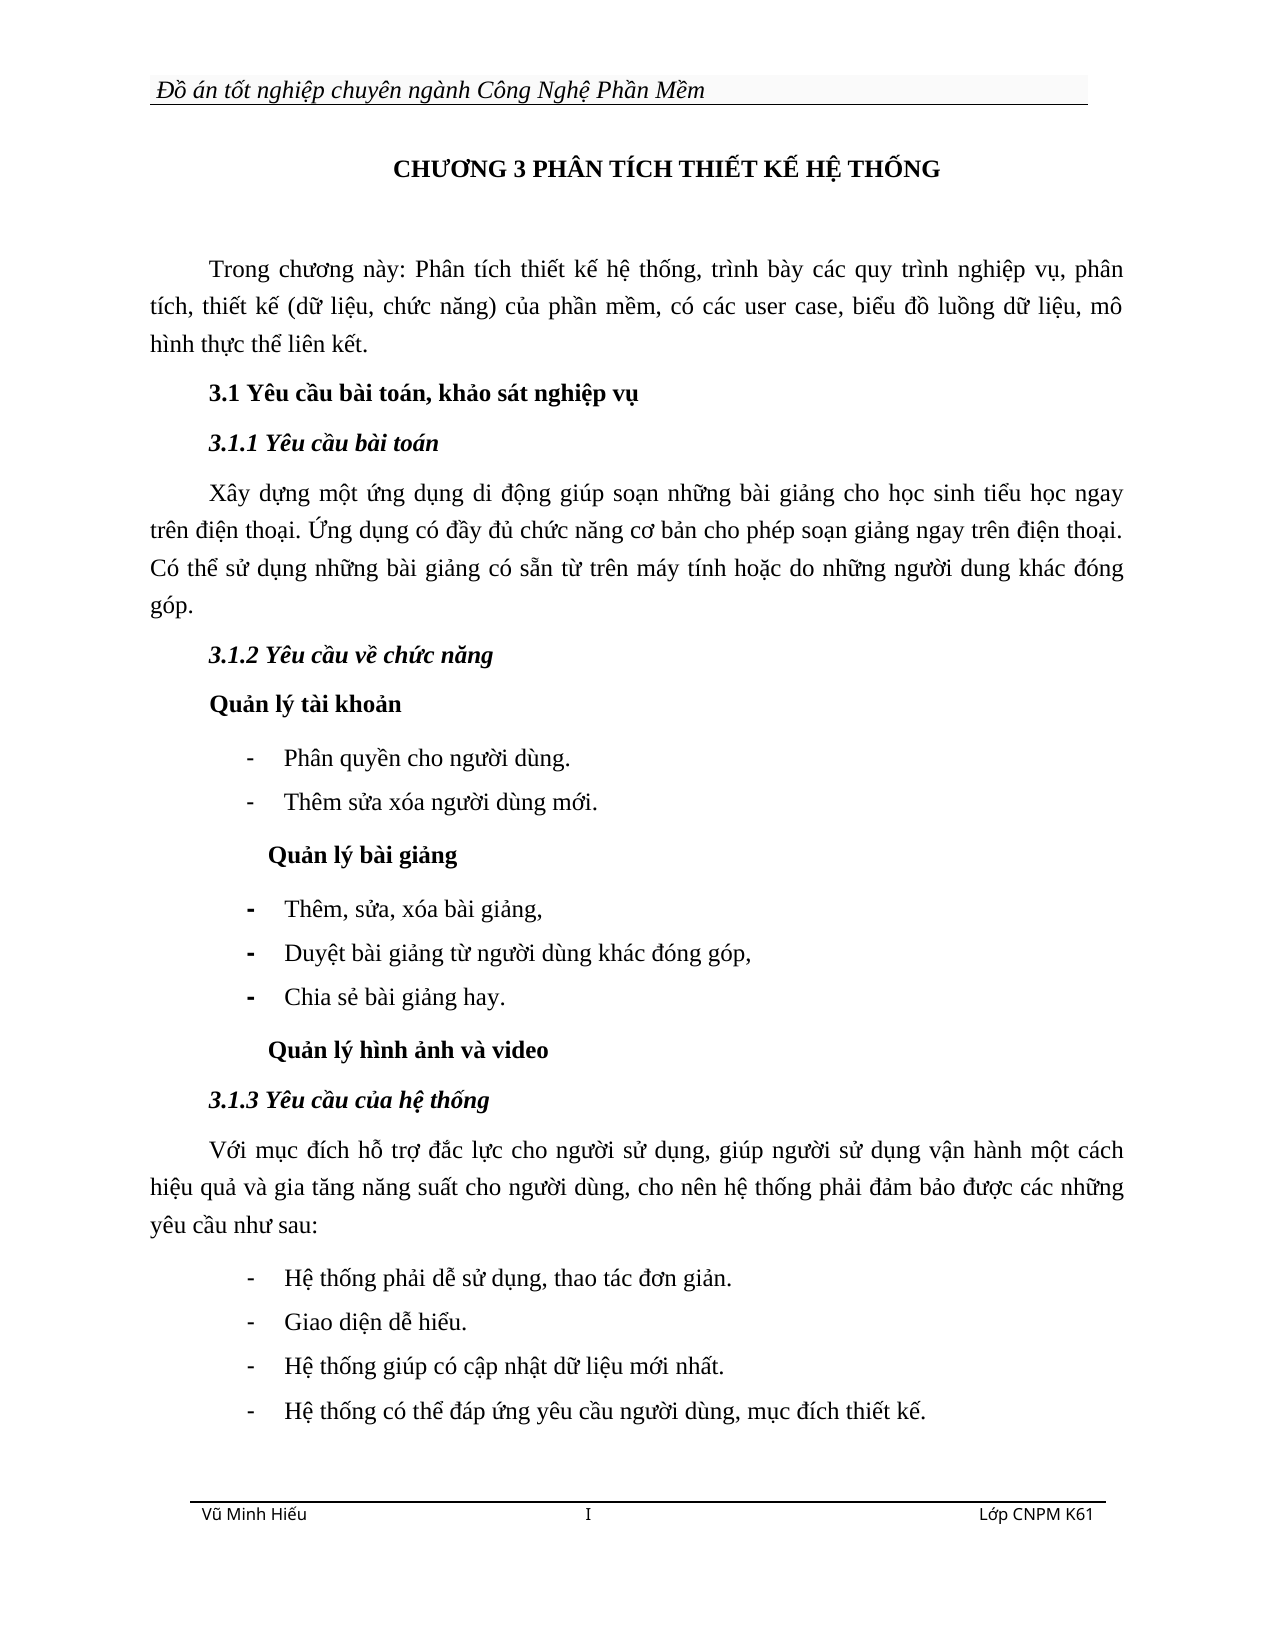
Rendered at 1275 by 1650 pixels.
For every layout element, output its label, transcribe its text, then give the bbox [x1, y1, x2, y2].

subtitle PHÂN TÍCH THIẾT KẾ HỆ THỐNG [150, 154, 1125, 183]
text Với mục đích hỗ trợ đắc lực cho người sử dụng, giúp người sử dụng vận hành một cách hiệu quả và gia tăng năng suất cho người dùng, cho nên hệ thống phải đảm bảo được các những yêu cầu như sau: [150, 1135, 1125, 1238]
subtitle Yêu cầu bài toán [150, 428, 1125, 457]
list Hệ thống phải dễ sử dụng, thao tác đơn giản. [247, 1259, 1125, 1293]
subtitle Yêu cầu bài toán, khảo sát nghiệp vụ [150, 378, 1125, 407]
text Quản lý bài giảng [208, 840, 1125, 869]
subtitle Yêu cầu của hệ thống [150, 1085, 1125, 1114]
list Giao diện dễ hiểu. [247, 1304, 1125, 1338]
text Xây dựng một ứng dụng di động giúp soạn những bài giảng cho học sinh tiểu học ngay trên điện thoại. Ứng dụng có đầy đủ chức năng cơ bản cho phép soạn giảng ngay trên điện thoại. Có thể sử dụng những bài giảng có sẵn từ trên máy tính hoặc do những người dung khác đóng góp. [150, 478, 1125, 619]
list Hệ thống có thể đáp ứng yêu cầu người dùng, mục đích thiết kế. [247, 1392, 1125, 1426]
list Thêm sửa xóa người dùng mới. [246, 784, 1125, 818]
list Duyệt bài giảng từ người dùng khác đóng góp, [247, 934, 1125, 968]
list Thêm, sửa, xóa bài giảng, [247, 890, 1125, 924]
text Quản lý hình ảnh và video [208, 1036, 1125, 1064]
list Chia sẻ bài giảng hay. [247, 979, 1125, 1013]
subtitle Yêu cầu về chức năng [150, 640, 1125, 668]
list Phân quyền cho người dùng. [246, 739, 1125, 773]
text Quản lý tài khoản [150, 689, 1125, 718]
list Hệ thống giúp có cập nhật dữ liệu mới nhất. [247, 1348, 1125, 1382]
text Trong chương này: Phân tích thiết kế hệ thống, trình bày các quy trình nghiệp vụ, phân tích, thiết kế (dữ liệu, chức năng) của phần mềm, có các user case, biểu đồ luồng dữ liệu, mô hình thực thể liên kết. [150, 254, 1125, 357]
